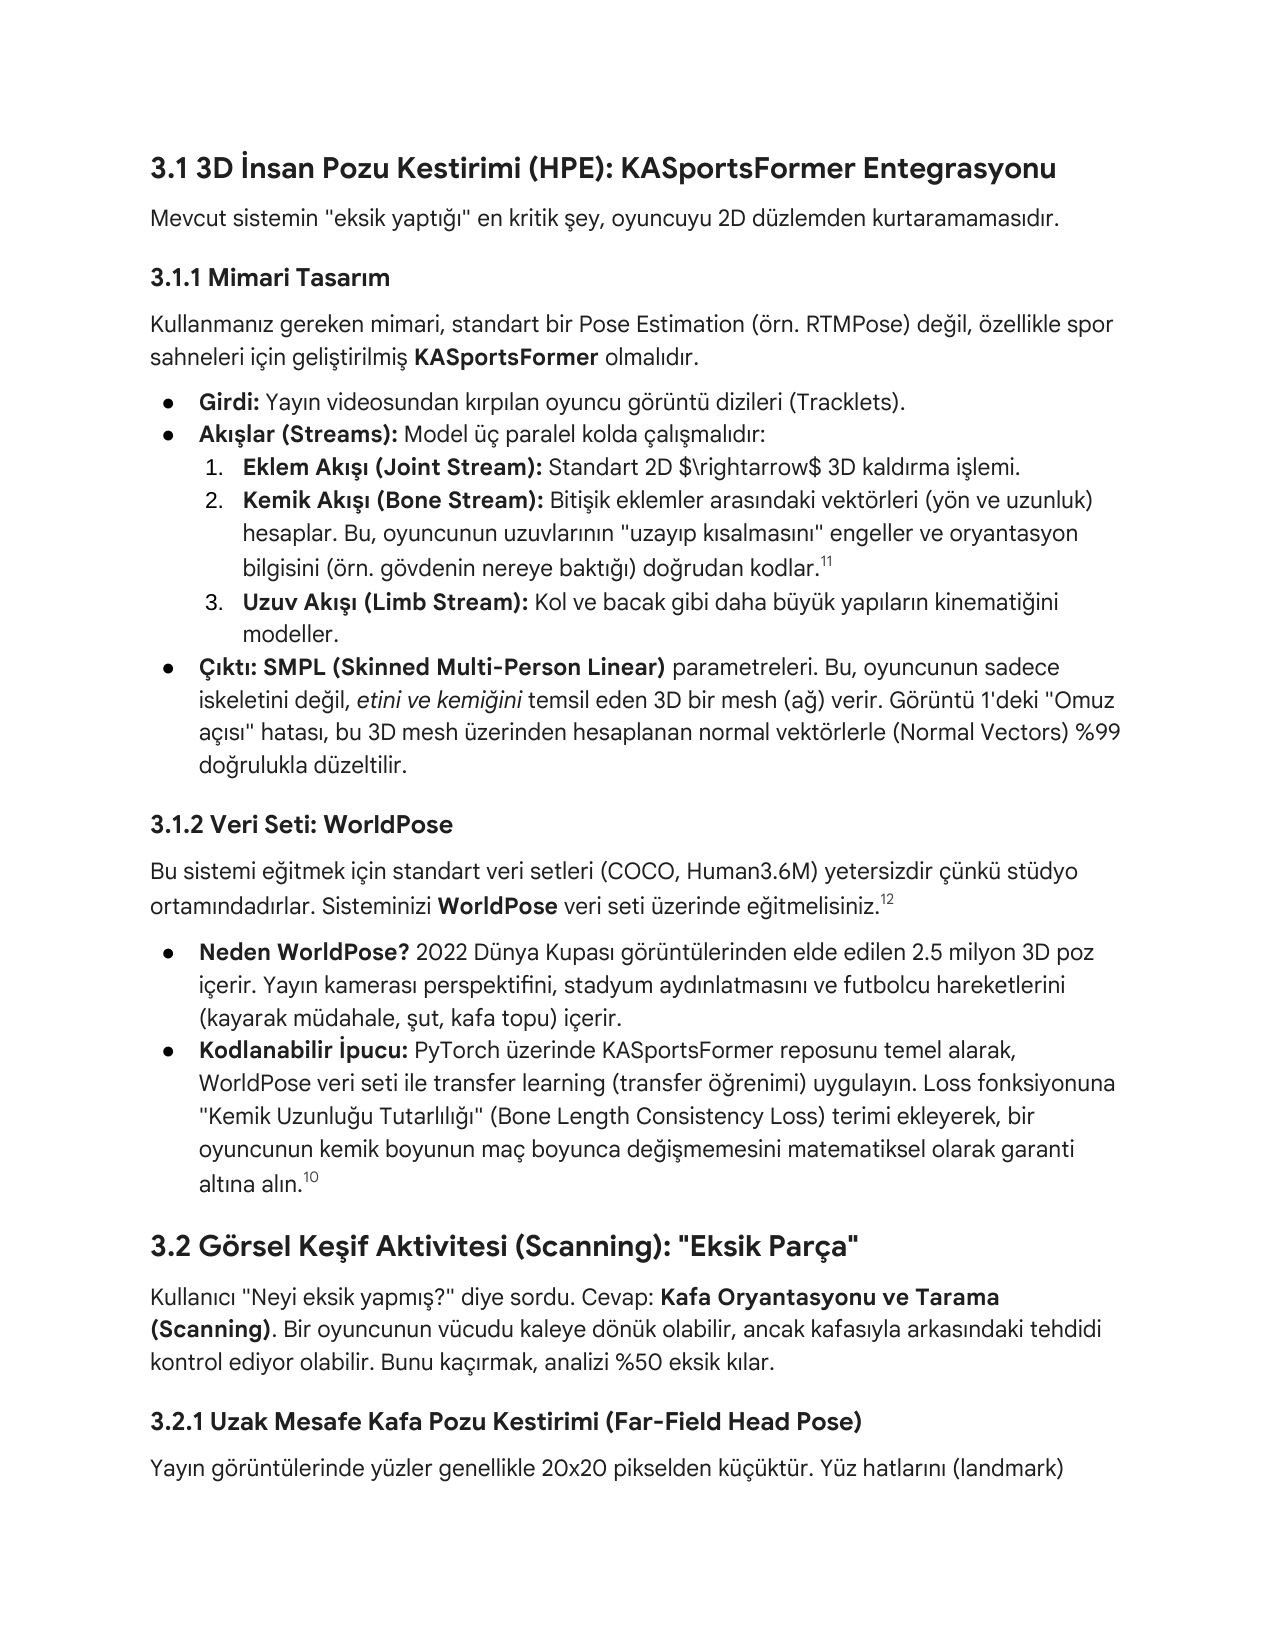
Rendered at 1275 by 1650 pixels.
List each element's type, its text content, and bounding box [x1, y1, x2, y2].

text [150, 1454, 1125, 1483]
list Kodlanabilir İpucu: PyTorch üzerinde KASportsFormer reposunu temel alarak, WorldPose veri seti ile transfer learning (transfer öğrenimi) uygulayın. Loss fonksiyonuna "Kemik Uzunluğu Tutarlılığı" (Bone Length Consistency Loss) terimi ekleyerek, bir oyuncunun kemik boyunun maç boyunca değişmemesini matematiksel olarak garanti altına alın.10 [161, 1037, 1125, 1199]
text Bu sistemi eğitmek için standart veri setleri (COCO, Human3.6M) yetersizdir çünkü stüdyo ortamındadırlar. Sisteminizi WorldPose veri seti üzerinde eğitmelisiniz.12 [150, 857, 1125, 922]
list Çıktı: SMPL (Skinned Multi-Person Linear) parametreleri. Bu, oyuncunun sadece iskeletini değil, etini ve kemiğini temsil eden 3D bir mesh (ağ) verir. Görüntü 1'deki "Omuz açısı" hatası, bu 3D mesh üzerinden hesaplanan normal vektörlerle (Normal Vectors) %99 doğrulukla düzeltilir. [161, 653, 1125, 780]
text Kullanmanız gereken mimari, standart bir Pose Estimation (örn. RTMPose) değil, özellikle spor sahneleri için geliştirilmiş KASportsFormer olmalıdır. [150, 310, 1125, 372]
text Kullanıcı "Neyi eksik yapmış?" diye sordu. Cevap: Kafa Oryantasyonu ve Tarama (Scanning). Bir oyuncunun vücudu kaleye dönük olabilir, ancak kafasıyla arkasındaki tehdidi kontrol ediyor olabilir. Bunu kaçırmak, analizi %50 eksik kılar. [150, 1283, 1125, 1377]
list Eklem Akışı (Joint Stream): Standart 2D $\rightarrow$ 3D kaldırma işlemi. [205, 453, 1125, 482]
subtitle 3.1 3D İnsan Pozu Kestirimi (HPE): KASportsFormer Entegrasyonu [150, 150, 1125, 187]
list Akışlar (Streams): Model üç paralel kolda çalışmalıdır: [161, 421, 1125, 449]
list Neden WorldPose? 2022 Dünya Kupası görüntülerinden elde edilen 2.5 milyon 3D poz içerir. Yayın kamerası perspektifini, stadyum aydınlatmasını ve futbolcu hareketlerini (kayarak müdahale, şut, kafa topu) içerir. [161, 938, 1125, 1033]
list Kemik Akışı (Bone Stream): Bitişik eklemler arasındaki vektörleri (yön ve uzunluk) hesaplar. Bu, oyuncunun uzuvlarının "uzayıp kısalmasını" engeller ve oryantasyon bilgisini (örn. gövdenin nereye baktığı) doğrudan kodlar.11 [205, 486, 1125, 583]
list Girdi: Yayın videosundan kırpılan oyuncu görüntü dizileri (Tracklets). [161, 388, 1125, 417]
text Mevcut sistemin "eksik yaptığı" en kritik şey, oyuncuyu 2D düzlemden kurtaramamasıdır. [150, 204, 1125, 233]
list Uzuv Akışı (Limb Stream): Kol ve bacak gibi daha büyük yapıların kinematiğini modeller. [205, 588, 1125, 649]
subtitle 3.1.2 Veri Seti: WorldPose [150, 809, 1125, 840]
subtitle 3.2 Görsel Keşif Aktivitesi (Scanning): "Eksik Parça" [150, 1229, 1125, 1265]
subtitle 3.2.1 Uzak Mesafe Kafa Pozu Kestirimi (Far-Field Head Pose) [150, 1406, 1125, 1437]
subtitle 3.1.1 Mimari Tasarım [150, 262, 1125, 293]
